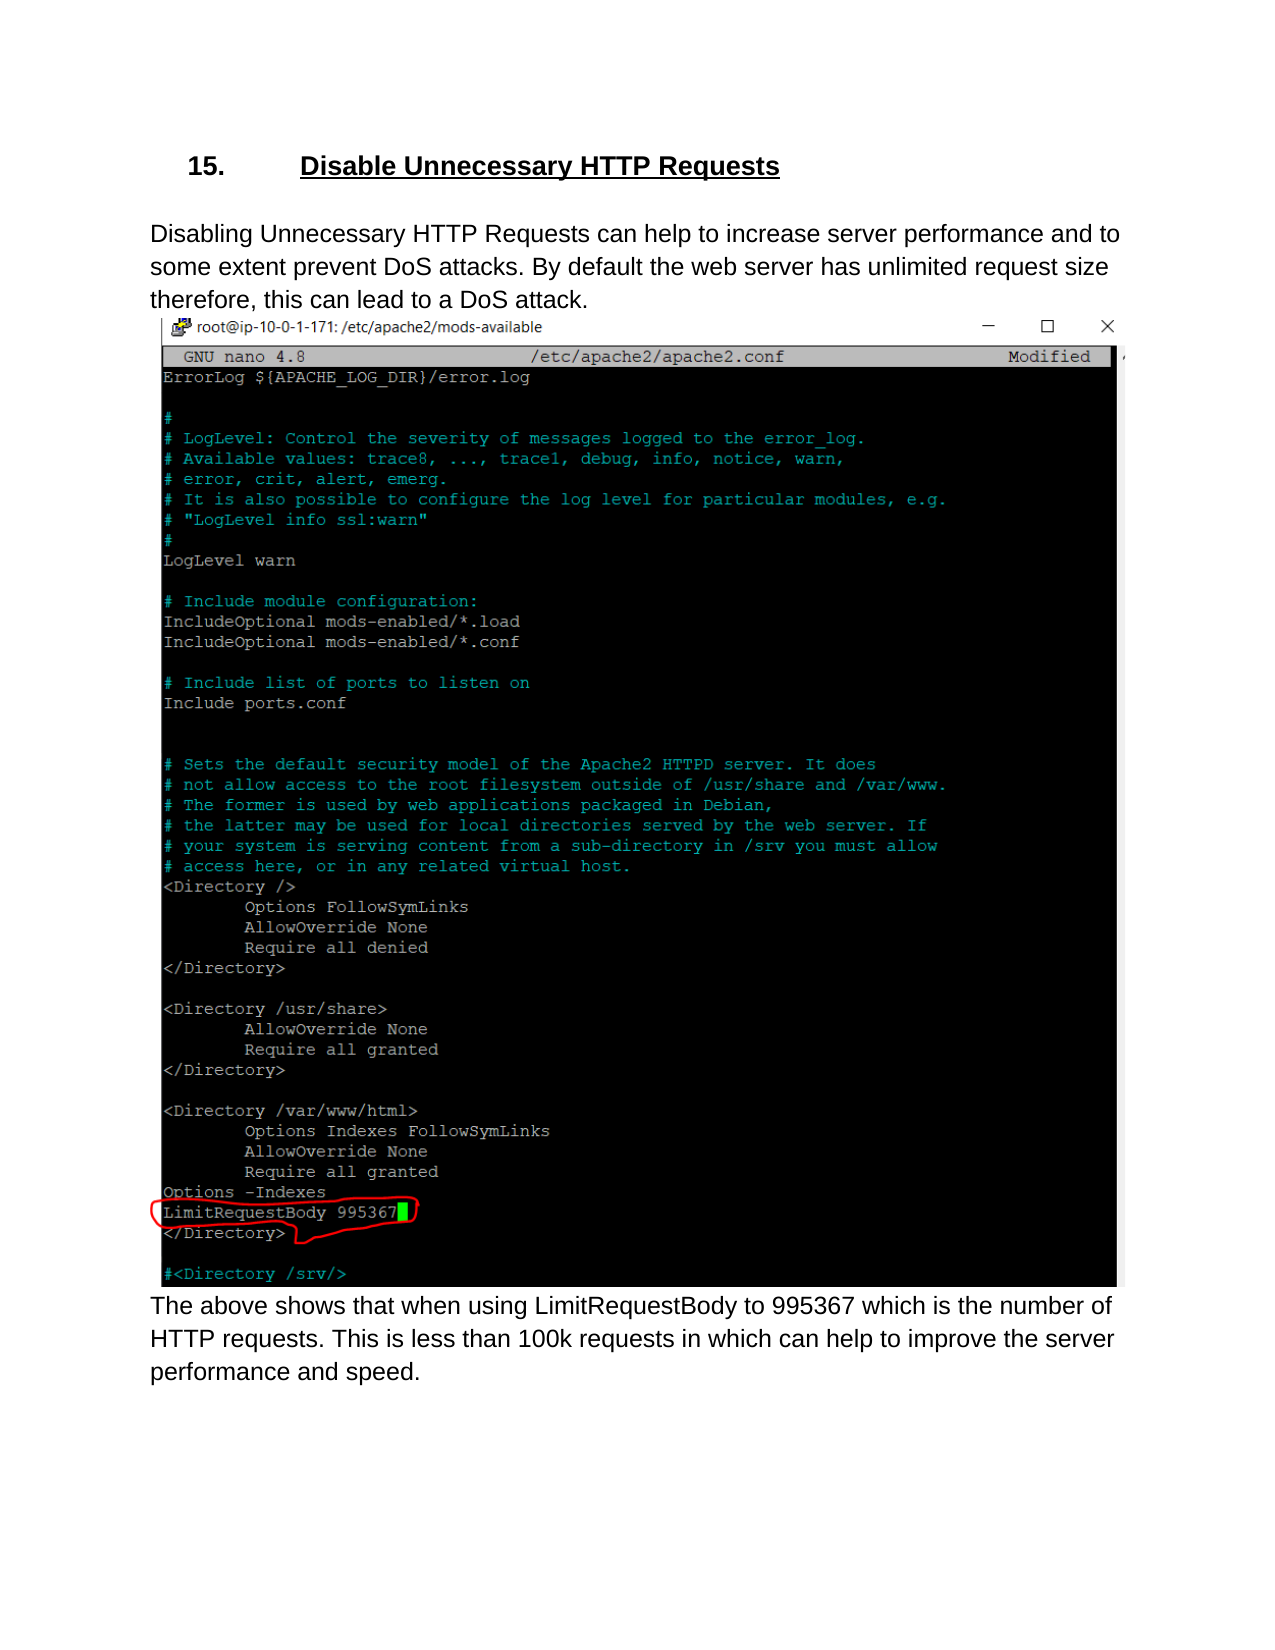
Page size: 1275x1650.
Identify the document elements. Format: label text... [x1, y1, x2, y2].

list Disable Unnecessary HTTP Requests [187, 150, 1125, 181]
text The above shows that when using LimitRequestBody to 995367 which is the number of HTTP requests. This is less than 100k requests in which can help to improve the server performance and speed. [150, 1291, 1125, 1385]
text Disabling Unnecessary HTTP Requests can help to increase server performance and to some extent prevent DoS attacks. By default the web server has unlimited request size therefore, this can lead to a DoS attack. [150, 219, 1125, 314]
picture [150, 318, 1125, 1287]
